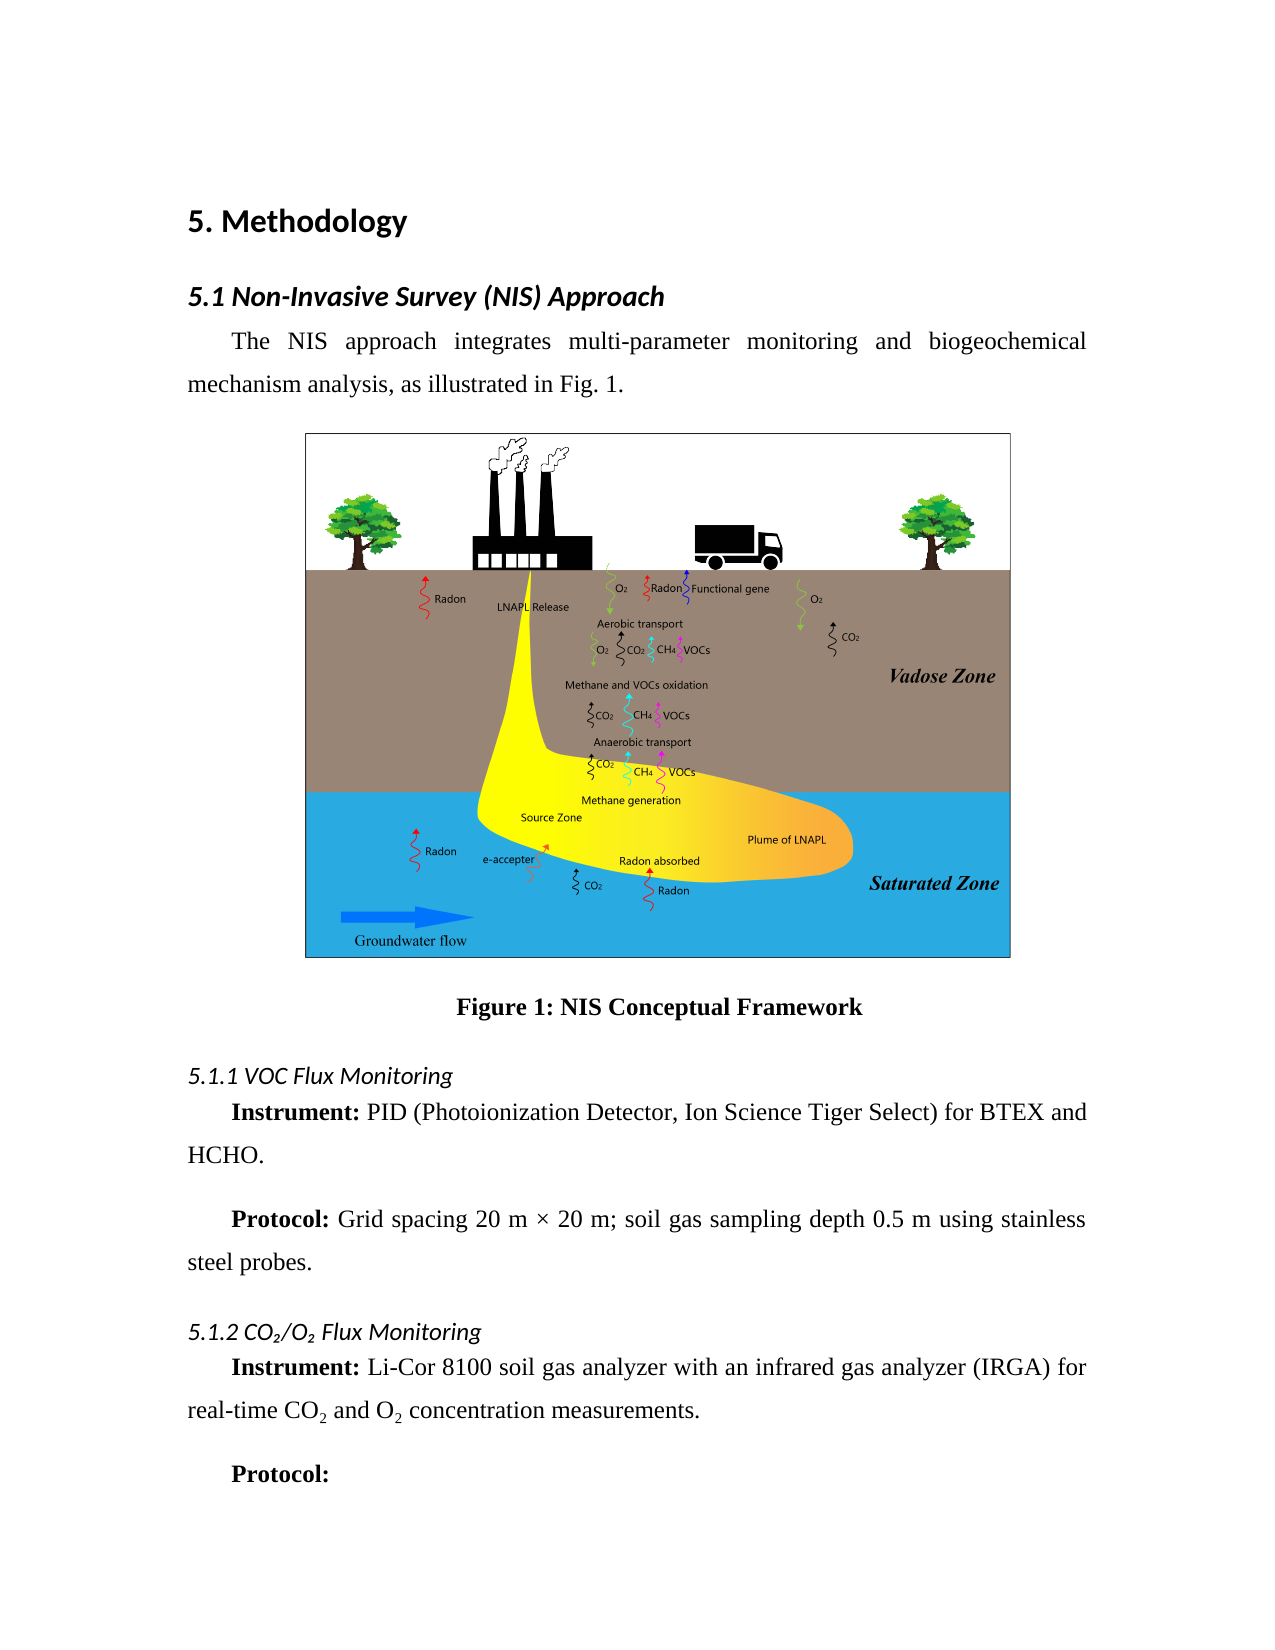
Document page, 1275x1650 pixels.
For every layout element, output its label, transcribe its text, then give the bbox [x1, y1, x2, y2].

text Figure 1: NIS Conceptual Framework [187, 992, 1087, 1021]
text Instrument: Li-Cor 8100 soil gas analyzer with an infrared gas analyzer (IRGA) for real-time CO₂ and O₂ concentration measurements. [187, 1352, 1087, 1424]
text Instrument: PID (Photoionization Detector, Ion Science Tiger Select) for BTEX and HCHO. [187, 1097, 1087, 1169]
text The NIS approach integrates multi-parameter monitoring and biogeochemical mechanism analysis, as illustrated in Fig. 1. [187, 326, 1087, 398]
picture [305, 433, 1014, 958]
subtitle 5. Methodology [187, 200, 1087, 241]
text Protocol: Grid spacing 20 m × 20 m; soil gas sampling depth 0.5 m using stainless steel probes. [187, 1204, 1087, 1276]
subtitle 5.1.1 VOC Flux Monitoring [187, 1061, 1087, 1091]
subtitle 5.1.2 CO₂/O₂ Flux Monitoring [187, 1316, 1087, 1346]
text Protocol: [187, 1459, 1087, 1488]
subtitle 5.1 Non-Invasive Survey (NIS) Approach [187, 278, 1087, 314]
